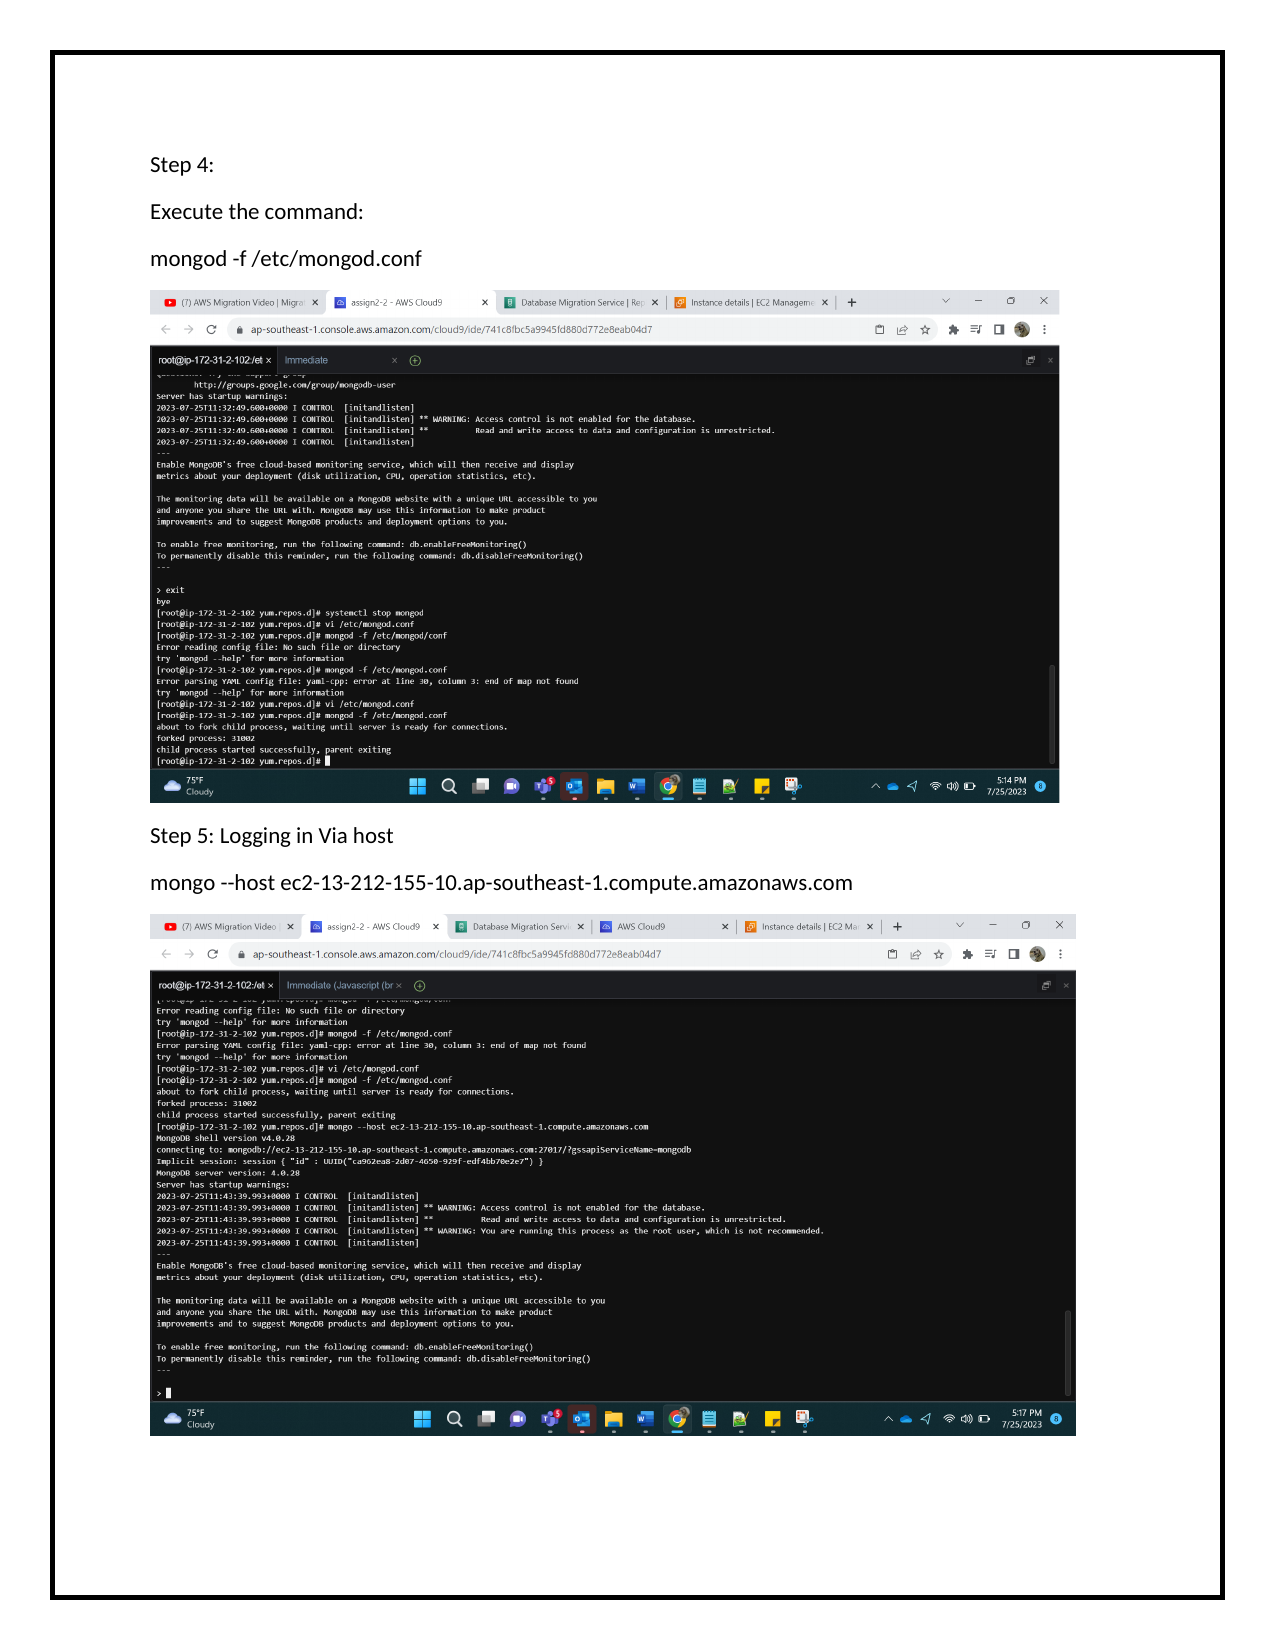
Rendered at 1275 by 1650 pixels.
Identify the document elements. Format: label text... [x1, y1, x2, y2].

text mongo --host ec2-13-212-155-10.ap-southeast-1.compute.amazonaws.com [150, 868, 1125, 896]
text mongod -f /etc/mongod.conf [150, 244, 1125, 272]
picture [150, 290, 1060, 803]
text Step 5: Logging in Via host [150, 821, 1125, 849]
text Step 4: [150, 150, 1125, 178]
text Execute the command: [150, 197, 1125, 225]
picture [150, 914, 1076, 1436]
